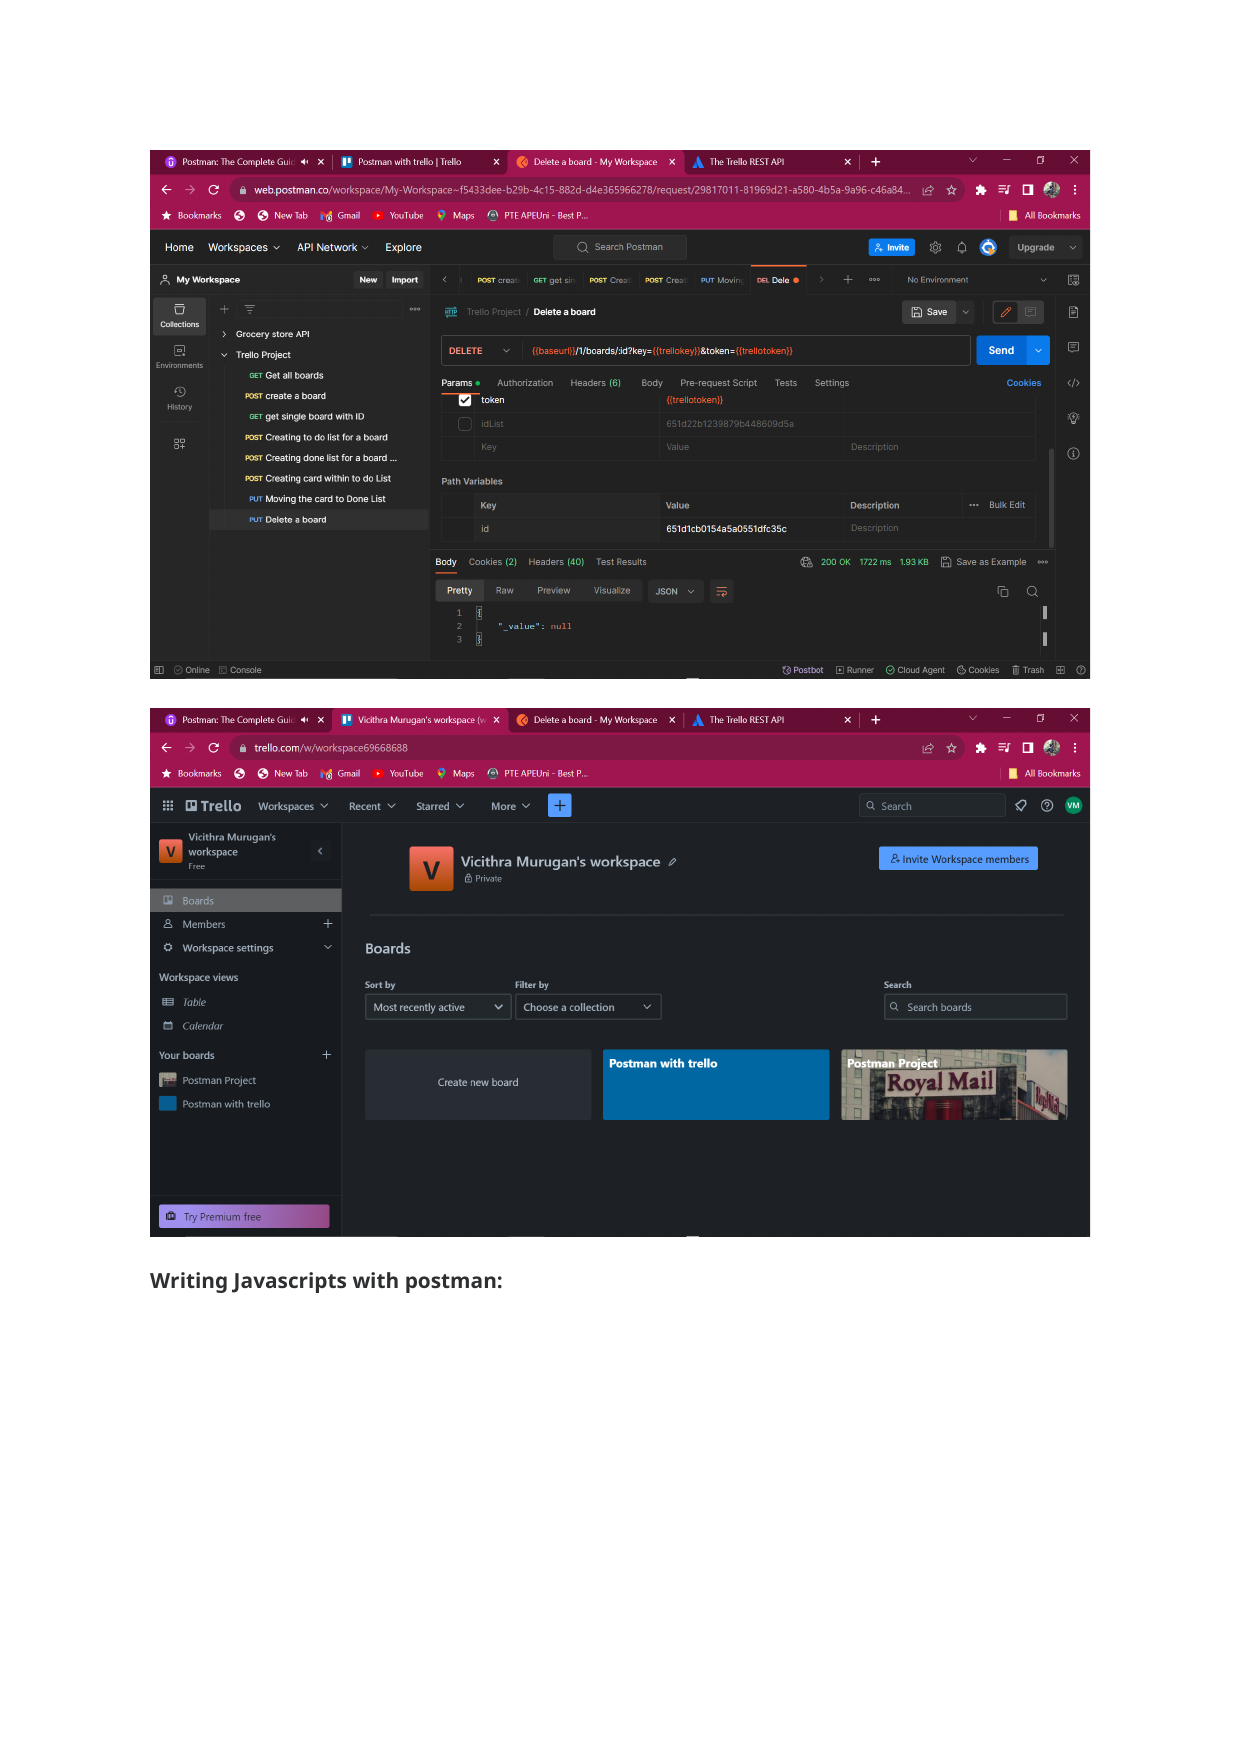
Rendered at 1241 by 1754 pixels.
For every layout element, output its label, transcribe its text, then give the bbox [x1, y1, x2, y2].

text Writing Javascripts with postman: [150, 1266, 1090, 1294]
picture [150, 708, 1091, 1237]
picture [150, 150, 1091, 679]
